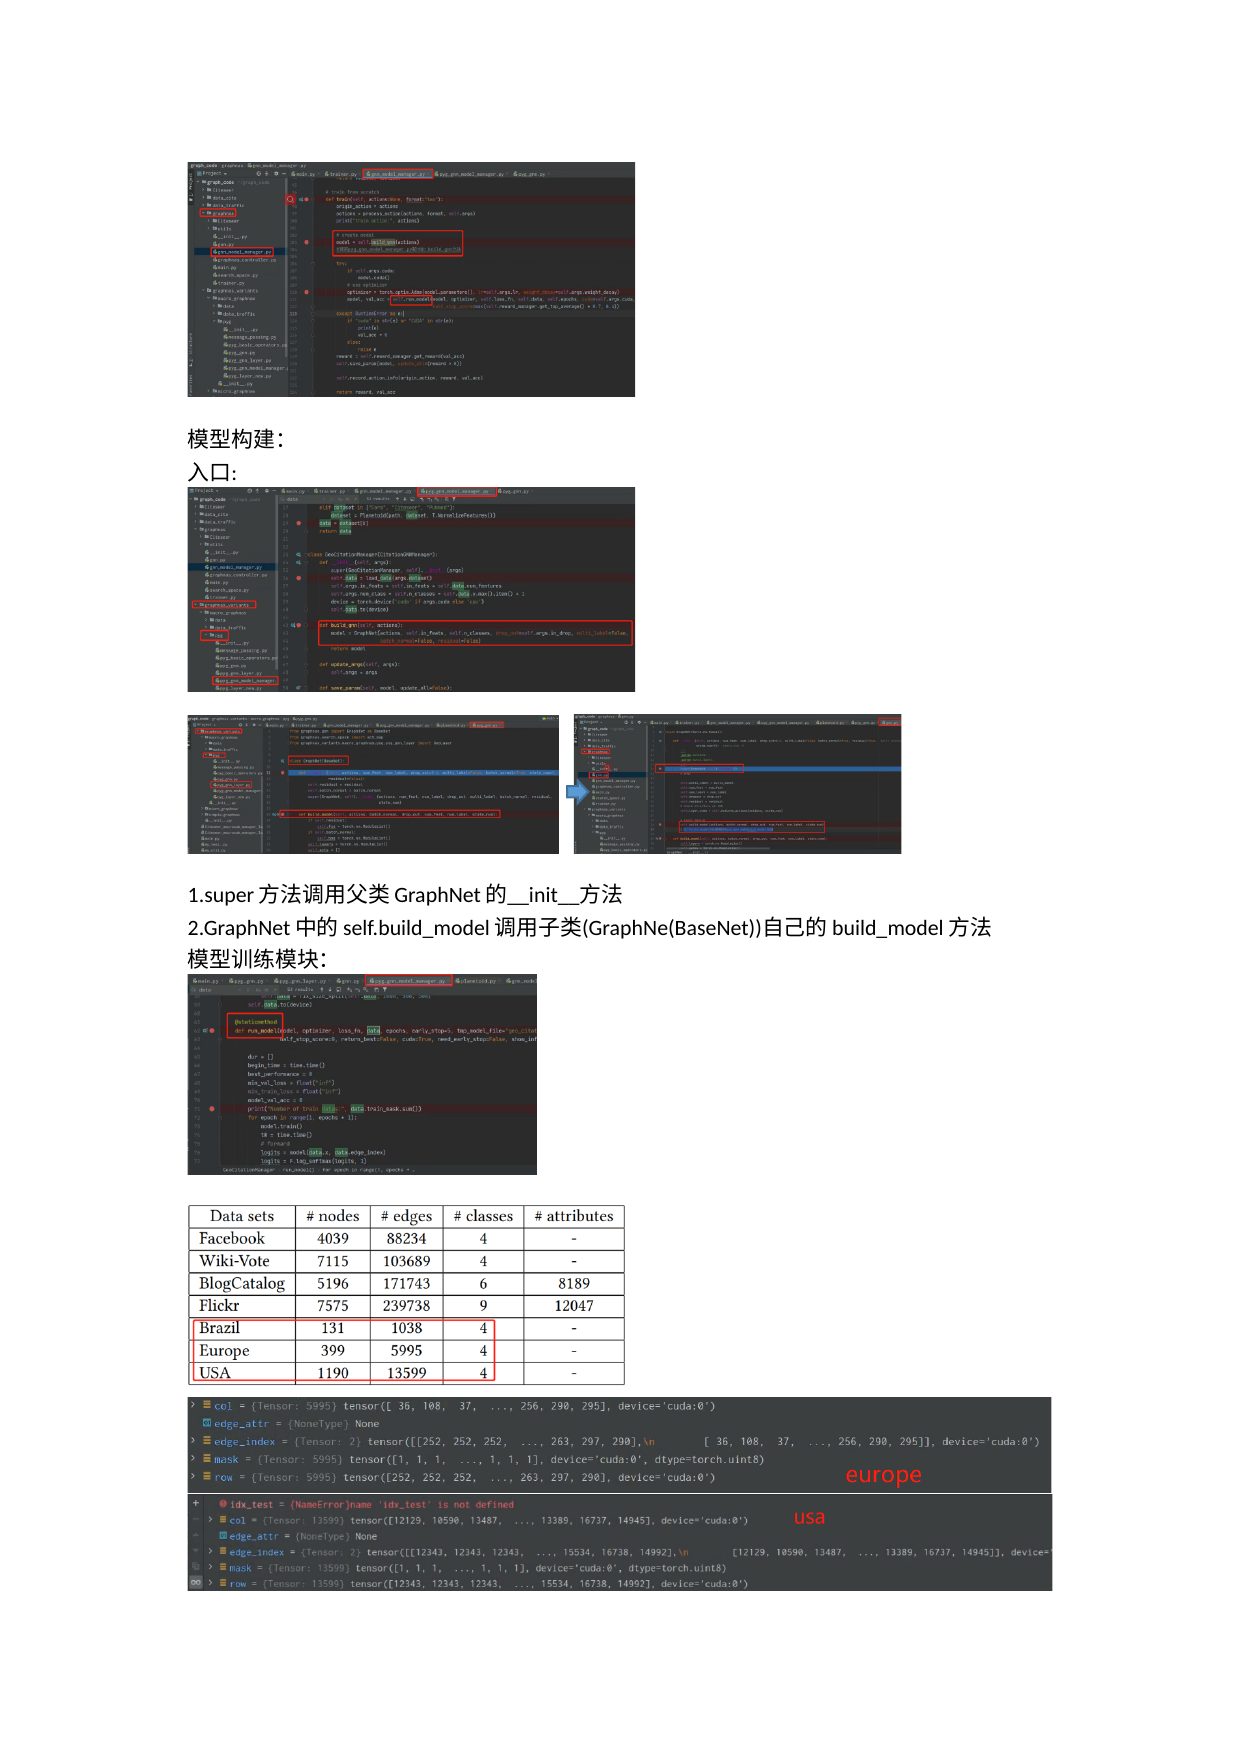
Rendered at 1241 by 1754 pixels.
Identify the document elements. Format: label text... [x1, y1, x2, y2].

text 模型训练模块： [187, 942, 1053, 974]
picture [573, 714, 902, 854]
text 入口: [187, 454, 1053, 487]
picture [187, 1494, 1053, 1591]
text 2.GraphNet中的self.build_model调用子类(GraphNe(BaseNet))自己的build_model方法 [187, 909, 1053, 942]
picture [187, 715, 559, 854]
picture [187, 1202, 627, 1387]
picture [187, 974, 537, 1175]
picture [187, 162, 636, 397]
picture [187, 1397, 1052, 1493]
text 1.super方法调用父类GraphNet的__init__方法 [187, 877, 1053, 909]
text 模型构建： [187, 422, 1053, 454]
picture [187, 487, 636, 692]
